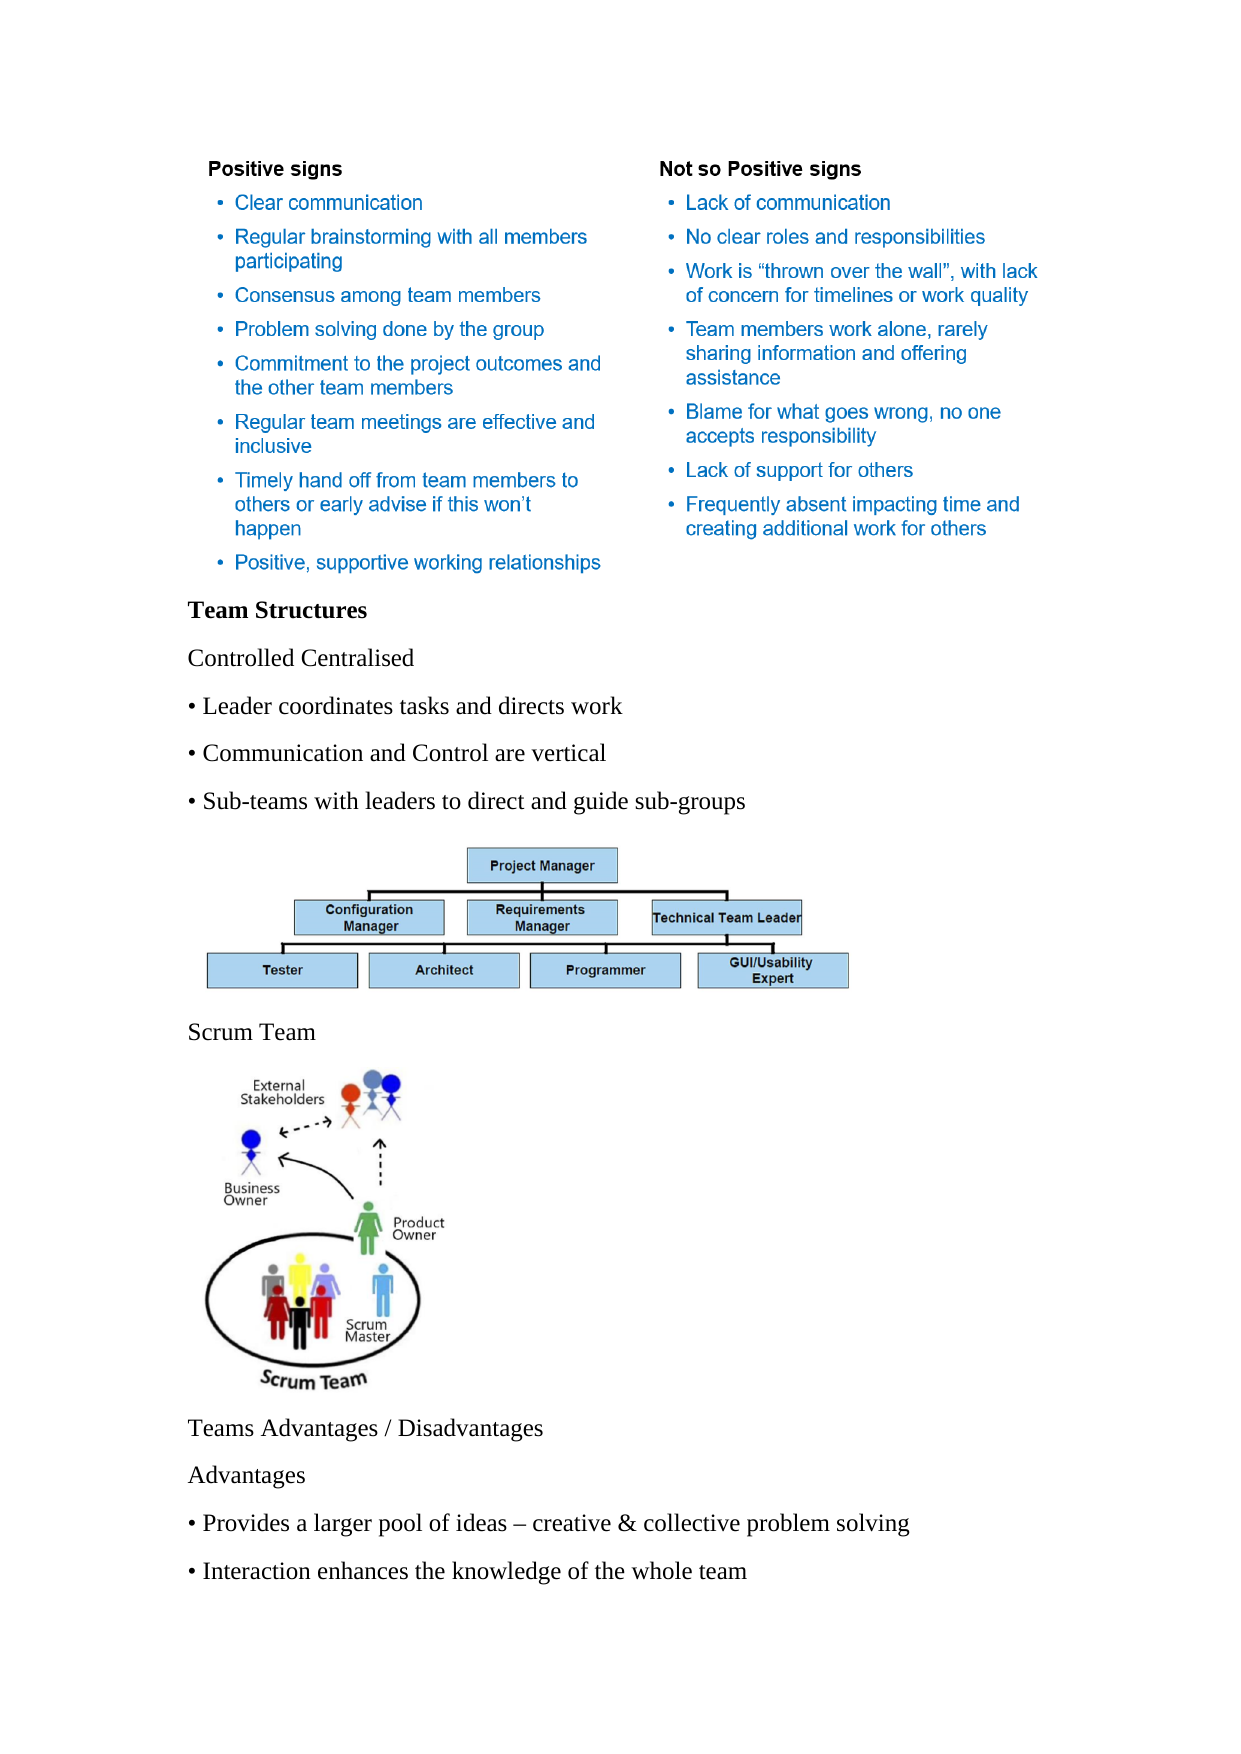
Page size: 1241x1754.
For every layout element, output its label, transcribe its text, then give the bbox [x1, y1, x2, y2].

text • Sub-teams with leaders to direct and guide sub-groups [187, 786, 1053, 815]
picture [187, 833, 862, 998]
text • Leader coordinates tasks and directs work [187, 691, 1053, 719]
text Advantages [187, 1460, 1053, 1489]
text • Provides a larger pool of ideas – creative & collective problem solving [187, 1508, 1053, 1537]
text Controlled Centralised [187, 643, 1053, 672]
picture [187, 150, 1053, 577]
picture [192, 1064, 449, 1394]
text Team Structures [187, 595, 1053, 624]
text Teams Advantages / Disadvantages [187, 1413, 1053, 1441]
text • Communication and Control are vertical [187, 738, 1053, 767]
text • Interaction enhances the knowledge of the whole team [187, 1556, 1053, 1584]
text Scrum Team [187, 1017, 1053, 1045]
